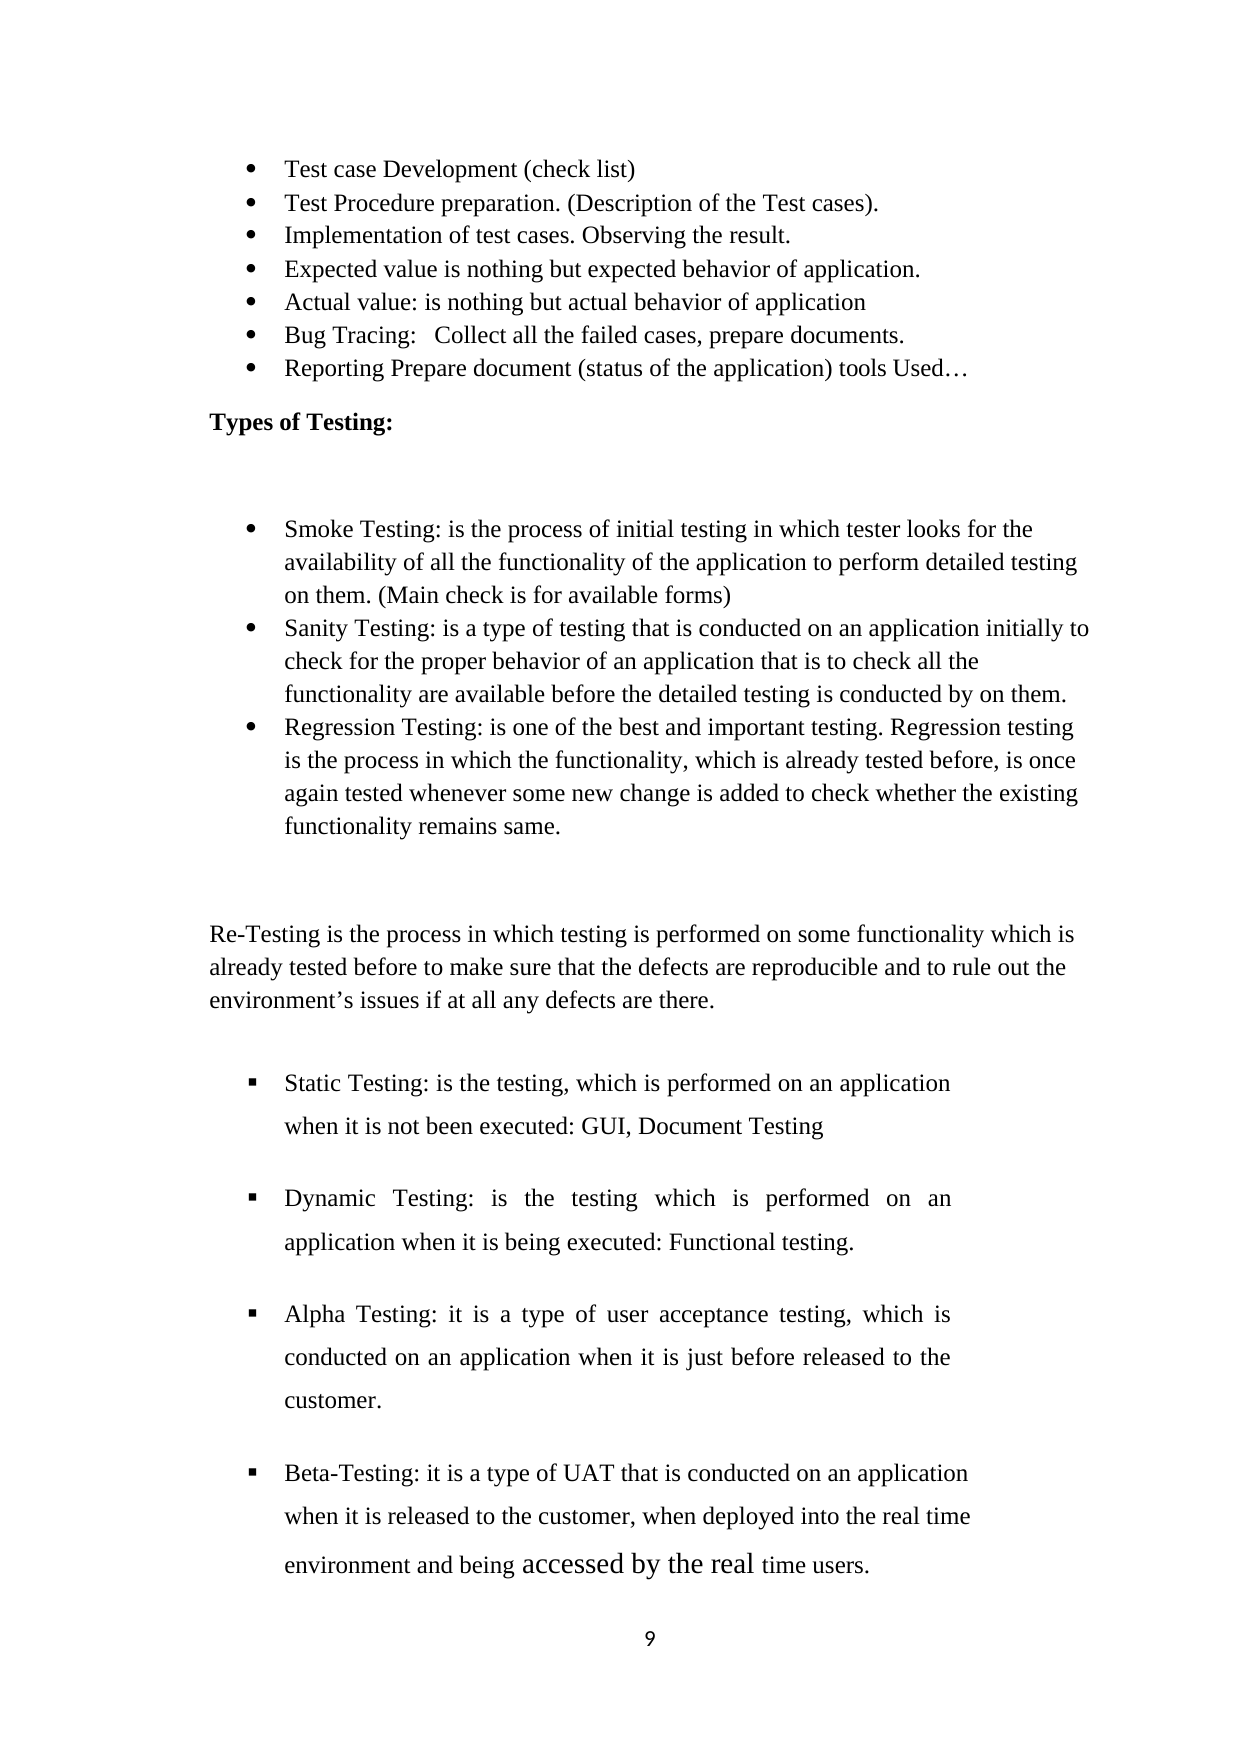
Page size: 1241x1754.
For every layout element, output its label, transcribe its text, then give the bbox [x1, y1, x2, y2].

list Expected value is nothing but expected behavior of application. [247, 254, 1090, 282]
list Static Testing: is the testing, which is performed on an application when it is not been executed: GUI, Document Testing [247, 1068, 952, 1140]
list Implementation of test cases. Observing the result. [247, 221, 1090, 249]
list Dynamic Testing: is the testing which is performed on an application when it is being executed: Functional testing. [247, 1183, 952, 1255]
list Sanity Testing: is a type of testing that is conducted on an application initially to check for the proper behavior of an application that is to check all the functionality are available before the detailed testing is conducted by on them. [247, 613, 1090, 708]
list Bug Tracing: Collect all the failed cases, prepare documents. [247, 320, 1090, 348]
list Regression Testing: is one of the best and important testing. Regression testing is the process in which the functionality, which is already tested before, is once again tested whenever some new change is added to check whether the existing functionality remains same. [247, 712, 1090, 840]
list Test case Development (check list) [247, 154, 1090, 183]
list Test Procedure preparation. (Description of the Test cases). [247, 188, 1090, 216]
list Reporting Prepare document (status of the application) tools Used… [247, 353, 1090, 381]
text Types of Testing: [209, 407, 1090, 435]
list Smoke Testing: is the process of initial testing in which tester looks for the availability of all the functionality of the application to perform detailed testing on them. (Main check is for available forms) [247, 514, 1090, 609]
text Re-Testing is the process in which testing is performed on some functionality which is already tested before to make sure that the defects are reproducible and to rule out the environment’s issues if at all any defects are there. [209, 919, 1090, 1014]
list Actual value: is nothing but actual behavior of application [247, 287, 1090, 315]
list Alpha Testing: it is a type of user acceptance testing, which is conducted on an application when it is just before released to the customer. [247, 1299, 952, 1414]
list Beta-Testing: it is a type of UAT that is conducted on an application when it is released to the customer, when deployed into the real time environment and being accessed by the real time users. [247, 1458, 979, 1580]
